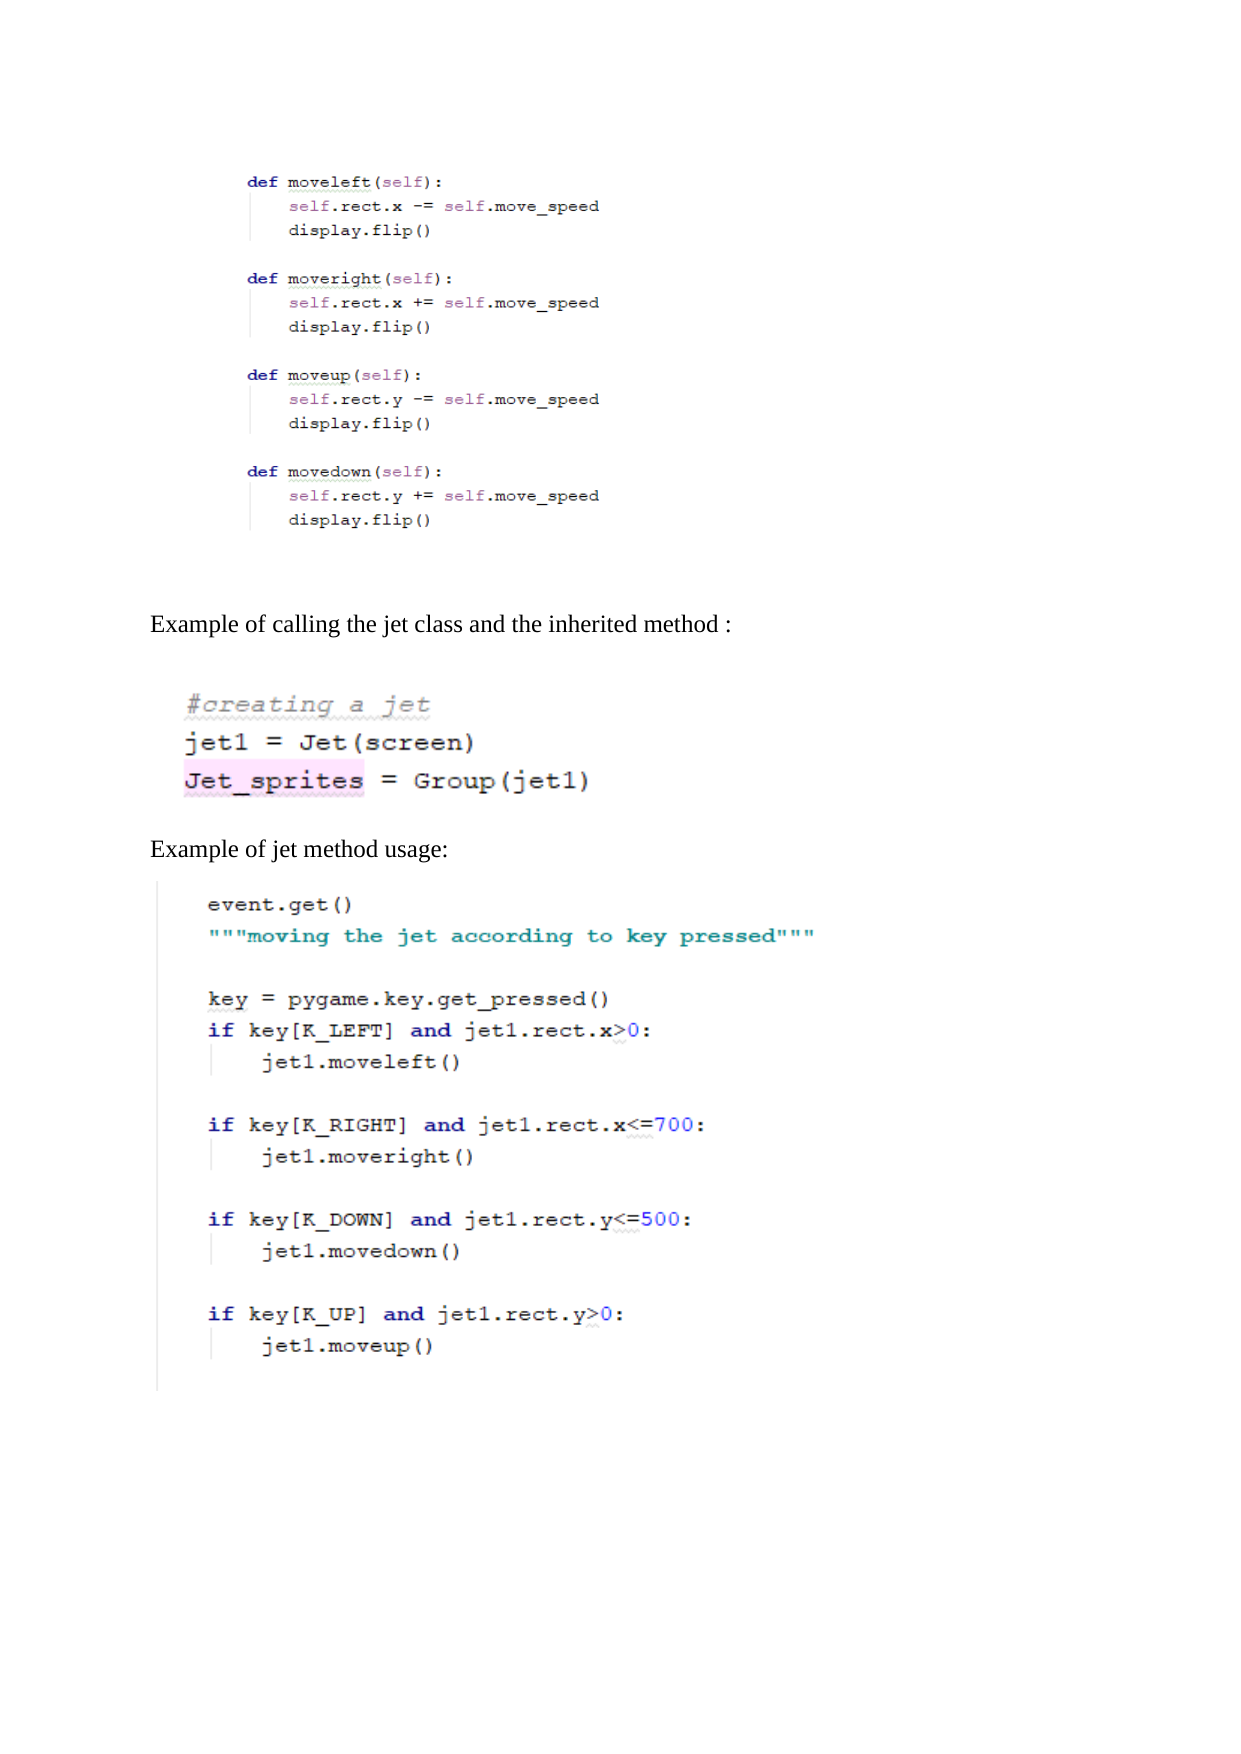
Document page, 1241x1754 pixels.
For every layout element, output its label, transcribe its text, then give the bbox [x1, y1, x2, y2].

text Example of jet method usage: [150, 834, 1090, 863]
text Example of calling the jet class and the inherited method : [150, 609, 1090, 638]
picture [150, 656, 789, 816]
picture [225, 150, 889, 544]
picture [150, 881, 1013, 1391]
